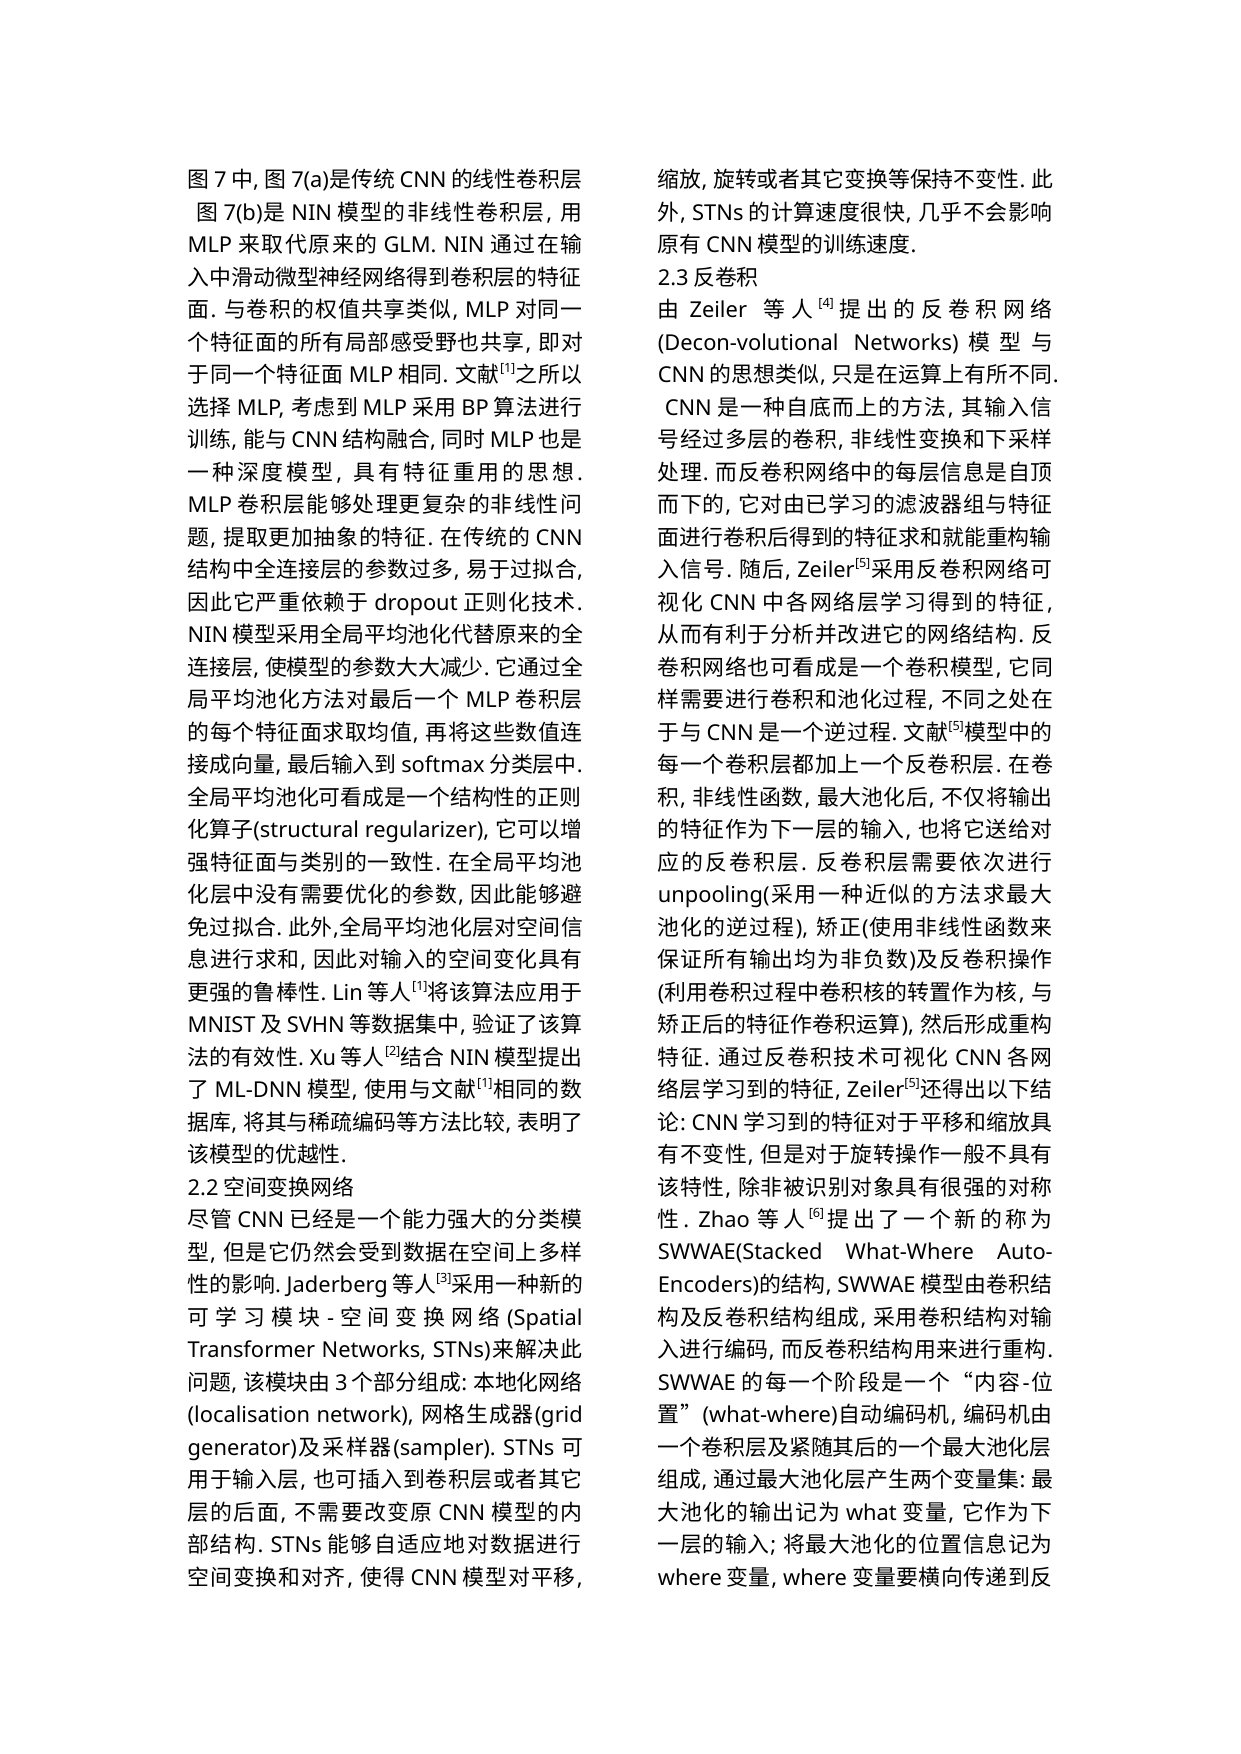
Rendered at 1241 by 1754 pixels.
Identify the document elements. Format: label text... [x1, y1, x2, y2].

text 图7中, 图7(a)是传统CNN的线性卷积层, 图7(b)是NIN模型的非线性卷积层, 用MLP来取代原来的GLM. NIN通过在输入中滑动微型神经网络得到卷积层的特征面. 与卷积的权值共享类似, MLP对同一个特征面的所有局部感受野也共享, 即对于同一个特征面MLP相同. 文献[1]之所以选择MLP, 考虑到MLP采用BP算法进行训练, 能与CNN结构融合, 同时MLP也是一种深度模型, 具有特征重用的思想. MLP卷积层能够处理更复杂的非线性问题, 提取更加抽象的特征. 在传统的CNN结构中全连接层的参数过多, 易于过拟合, 因此它严重依赖于dropout正则化技术. NIN模型采用全局平均池化代替原来的全连接层, 使模型的参数大大减少. 它通过全局平均池化方法对最后一个MLP卷积层的每个特征面求取均值, 再将这些数值连接成向量, 最后输入到softmax分类层中. 全局平均池化可看成是一个结构性的正则化算子(structural regularizer), 它可以增强特征面与类别的一致性. 在全局平均池化层中没有需要优化的参数, 因此能够避免过拟合. 此外,全局平均池化层对空间信息进行求和, 因此对输入的空间变化具有更强的鲁棒性. Lin等人[1]将该算法应用于MNIST及SVHN等数据集中, 验证了该算法的有效性. Xu等人[2]结合NIN模型提出了ML-DNN模型, 使用与文献[1]相同的数据库, 将其与稀疏编码等方法比较, 表明了该模型的优越性. [187, 162, 583, 1169]
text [658, 292, 1053, 1592]
text 尽管CNN已经是一个能力强大的分类模型, 但是它仍然会受到数据在空间上多样性的影响. Jaderberg等人[3]采用一种新的可学习模块-空间变换网络(Spatial Transformer Networks, STNs)来解决此问题, 该模块由3个部分组成: 本地化网络(localisation network), 网格生成器(grid generator)及采样器(sampler). STNs可用于输入层, 也可插入到卷积层或者其它层的后面, 不需要改变原CNN模型的内部结构. STNs能够自适应地对数据进行空间变换和对齐, 使得CNN模型对平移, 缩放, 旋转或者其它变换等保持不变性. 此外, STNs的计算速度很快, 几乎不会影响原有CNN模型的训练速度. [187, 1202, 583, 1592]
text 尽管CNN已经是一个能力强大的分类模型, 但是它仍然会受到数据在空间上多样性的影响. Jaderberg等人[3]采用一种新的可学习模块-空间变换网络(Spatial Transformer Networks, STNs)来解决此问题, 该模块由3个部分组成: 本地化网络(localisation network), 网格生成器(grid generator)及采样器(sampler). STNs可用于输入层, 也可插入到卷积层或者其它层的后面, 不需要改变原CNN模型的内部结构. STNs能够自适应地对数据进行空间变换和对齐, 使得CNN模型对平移, 缩放, 旋转或者其它变换等保持不变性. 此外, STNs的计算速度很快, 几乎不会影响原有CNN模型的训练速度. [658, 162, 1053, 259]
text 2.2空间变换网络 [187, 1169, 583, 1202]
text 2.3反卷积 [658, 259, 1053, 292]
